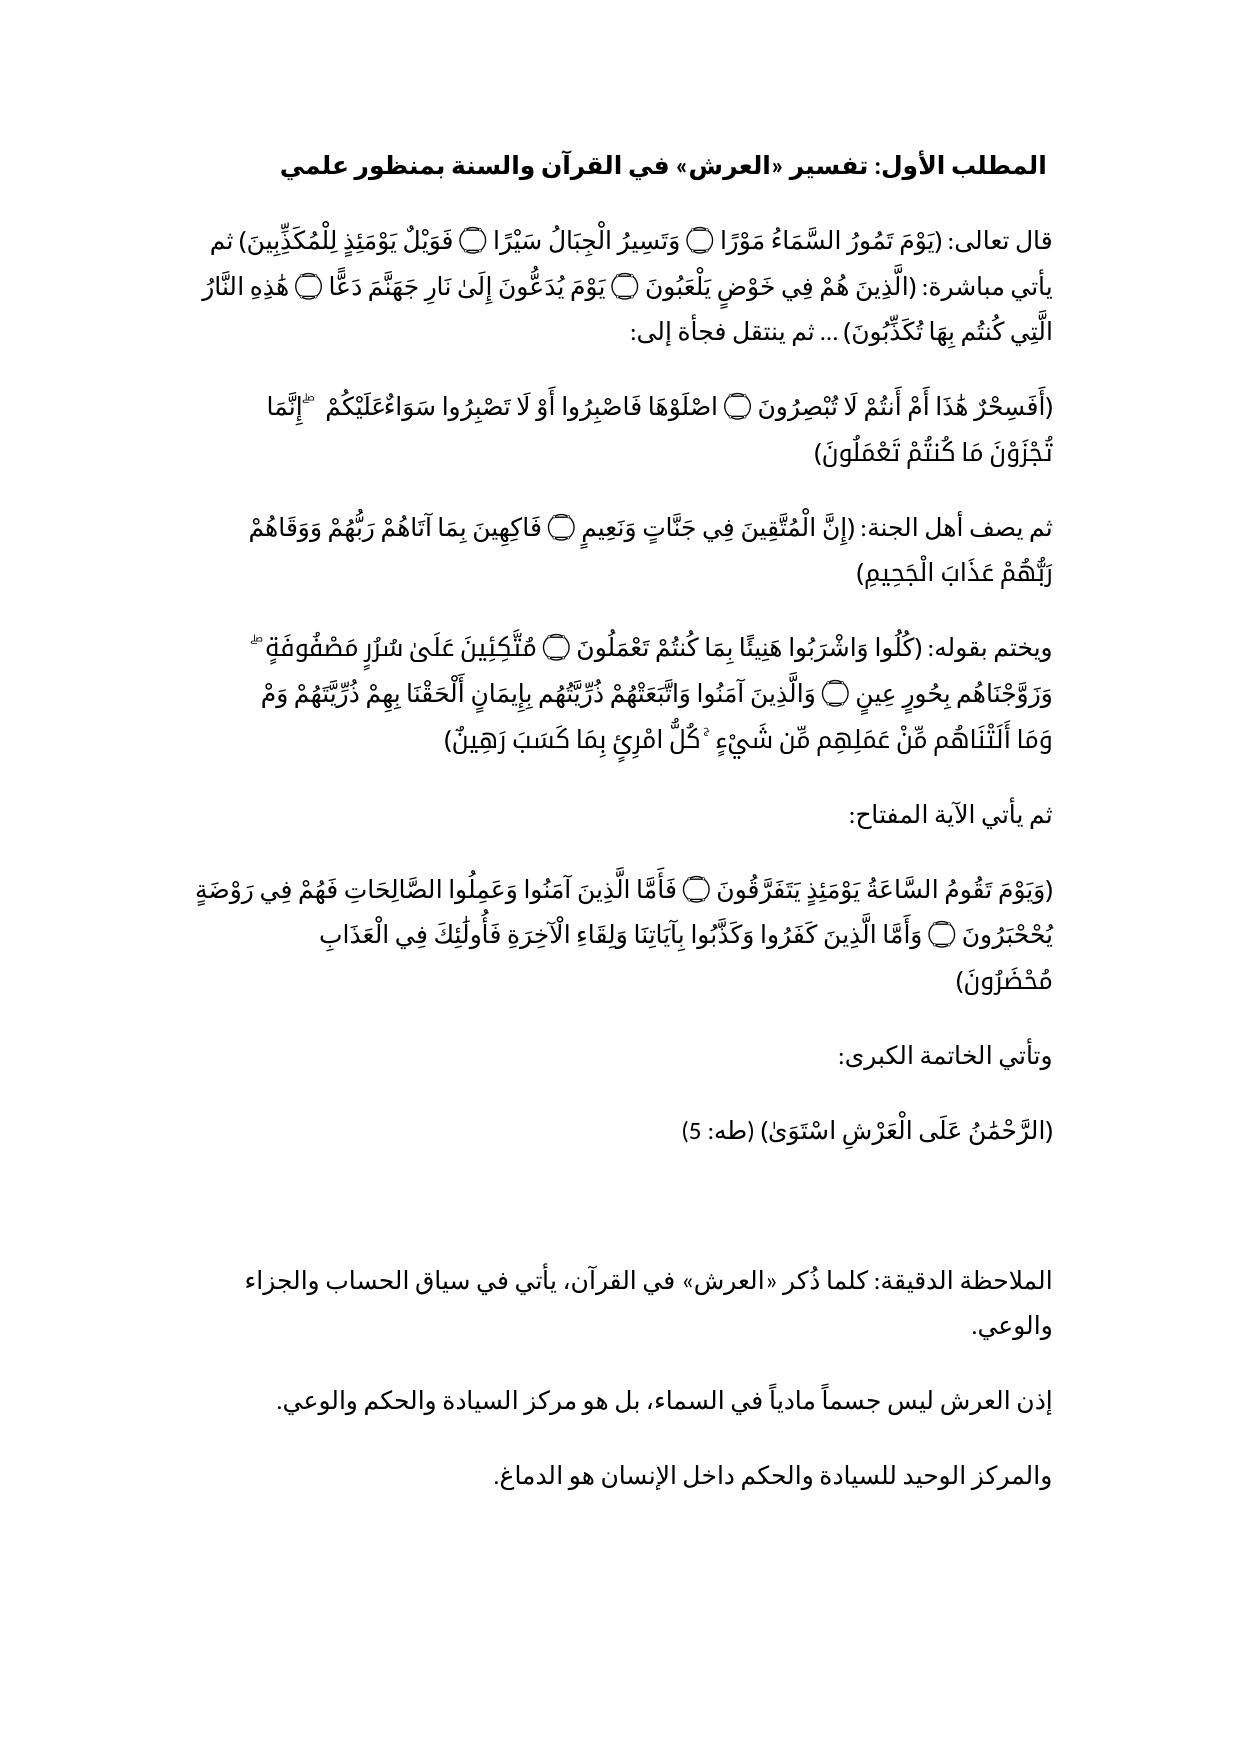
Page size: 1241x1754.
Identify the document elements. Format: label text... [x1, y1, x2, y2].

text إذن العرش ليس جسماً مادياً في السماء، بل هو مركز السيادة والحكم والوعي. [187, 1385, 1053, 1416]
text ويختم بقوله: ﴿كُلُوا وَاشْرَبُوا هَنِيئًا بِمَا كُنتُمْ تَعْمَلُونَ ۝ مُتَّكِئِينَ عَلَىٰ سُرُرٍ مَصْفُوفَةٍ ۖ وَزَوَّجْنَاهُم بِحُورٍ عِينٍ ۝ وَالَّذِينَ آمَنُوا وَاتَّبَعَتْهُمْ ذُرِّيَّتُهُم بِإِيمَانٍ أَلْحَقْنَا بِهِمْ ذُرِّيَّتَهُمْ وَمْ وَمَا أَلَتْنَاهُم مِّنْ عَمَلِهِم مِّن شَيْءٍ ۚ كُلُّ امْرِئٍ بِمَا كَسَبَ رَهِينٌ﴾ [187, 632, 1053, 754]
text الملاحظة الدقيقة: كلما ذُكر «العرش» في القرآن، يأتي في سياق الحساب والجزاء والوعي. [187, 1265, 1053, 1341]
text وتأتي الخاتمة الكبرى: [187, 1040, 1053, 1071]
text ﴿وَيَوْمَ تَقُومُ السَّاعَةُ يَوْمَئِذٍ يَتَفَرَّقُونَ ۝ فَأَمَّا الَّذِينَ آمَنُوا وَعَمِلُوا الصَّالِحَاتِ فَهُمْ فِي رَوْضَةٍ يُحْحْبَرُونَ ۝ وَأَمَّا الَّذِينَ كَفَرُوا وَكَذَّبُوا بِآيَاتِنَا وَلِقَاءِ الْآخِرَةِ فَأُولَٰئِكَ فِي الْعَذَابِ مُحْضَرُونَ﴾ [187, 874, 1053, 996]
text والمركز الوحيد للسيادة والحكم داخل الإنسان هو الدماغ. [187, 1460, 1053, 1491]
text المطلب الأول: تفسير «العرش» في القرآن والسنة بمنظور علمي [187, 150, 1053, 181]
text قال تعالى: ﴿يَوْمَ تَمُورُ السَّمَاءُ مَوْرًا ۝ وَتَسِيرُ الْجِبَالُ سَيْرًا ۝ فَوَيْلٌ يَوْمَئِذٍ لِلْمُكَذِِّبِينَ﴾ ثم يأتي مباشرة: ﴿الَّذِينَ هُمْ فِي خَوْضٍ يَلْعَبُونَ ۝ يَوْمَ يُدَعُّونَ إِلَىٰ نَارِ جَهَنَّمَ دَعًّا ۝ هَٰذِهِ النَّارُ الَّتِي كُنتُم بِهَا تُكَذِّبُونَ﴾ … ثم ينتقل فجأة إلى: [187, 225, 1053, 347]
text ﴿الرَّحْمَٰنُ عَلَى الْعَرْشِ اسْتَوَىٰ﴾ (طه: 5) [187, 1115, 1053, 1146]
text ﴿أَفَسِحْرٌ هَٰذَا أَمْ أَنتُمْ لَا تُبْصِرُونَ ۝ اصْلَوْهَا فَاصْبِرُوا أَوْ لَا تَصْبِرُوا سَوَاءٌ عَلَيْكُمْ ۖ إِنَّمَا تُجْزَوْنَ مَا كُنتُمْ تَعْمَلُونَ﴾ [187, 391, 1053, 467]
text ثم يأتي الآية المفتاح: [187, 799, 1053, 829]
text ثم يصف أهل الجنة: ﴿إِنَّ الْمُتَّقِينَ فِي جَنَّاتٍ وَنَعِيمٍ ۝ فَاكِهِينَ بِمَا آتَاهُمْ رَبُّهُمْ وَوَقَاهُمْ رَبُّهُمْ عَذَابَ الْجَحِيمِ﴾ [187, 512, 1053, 588]
